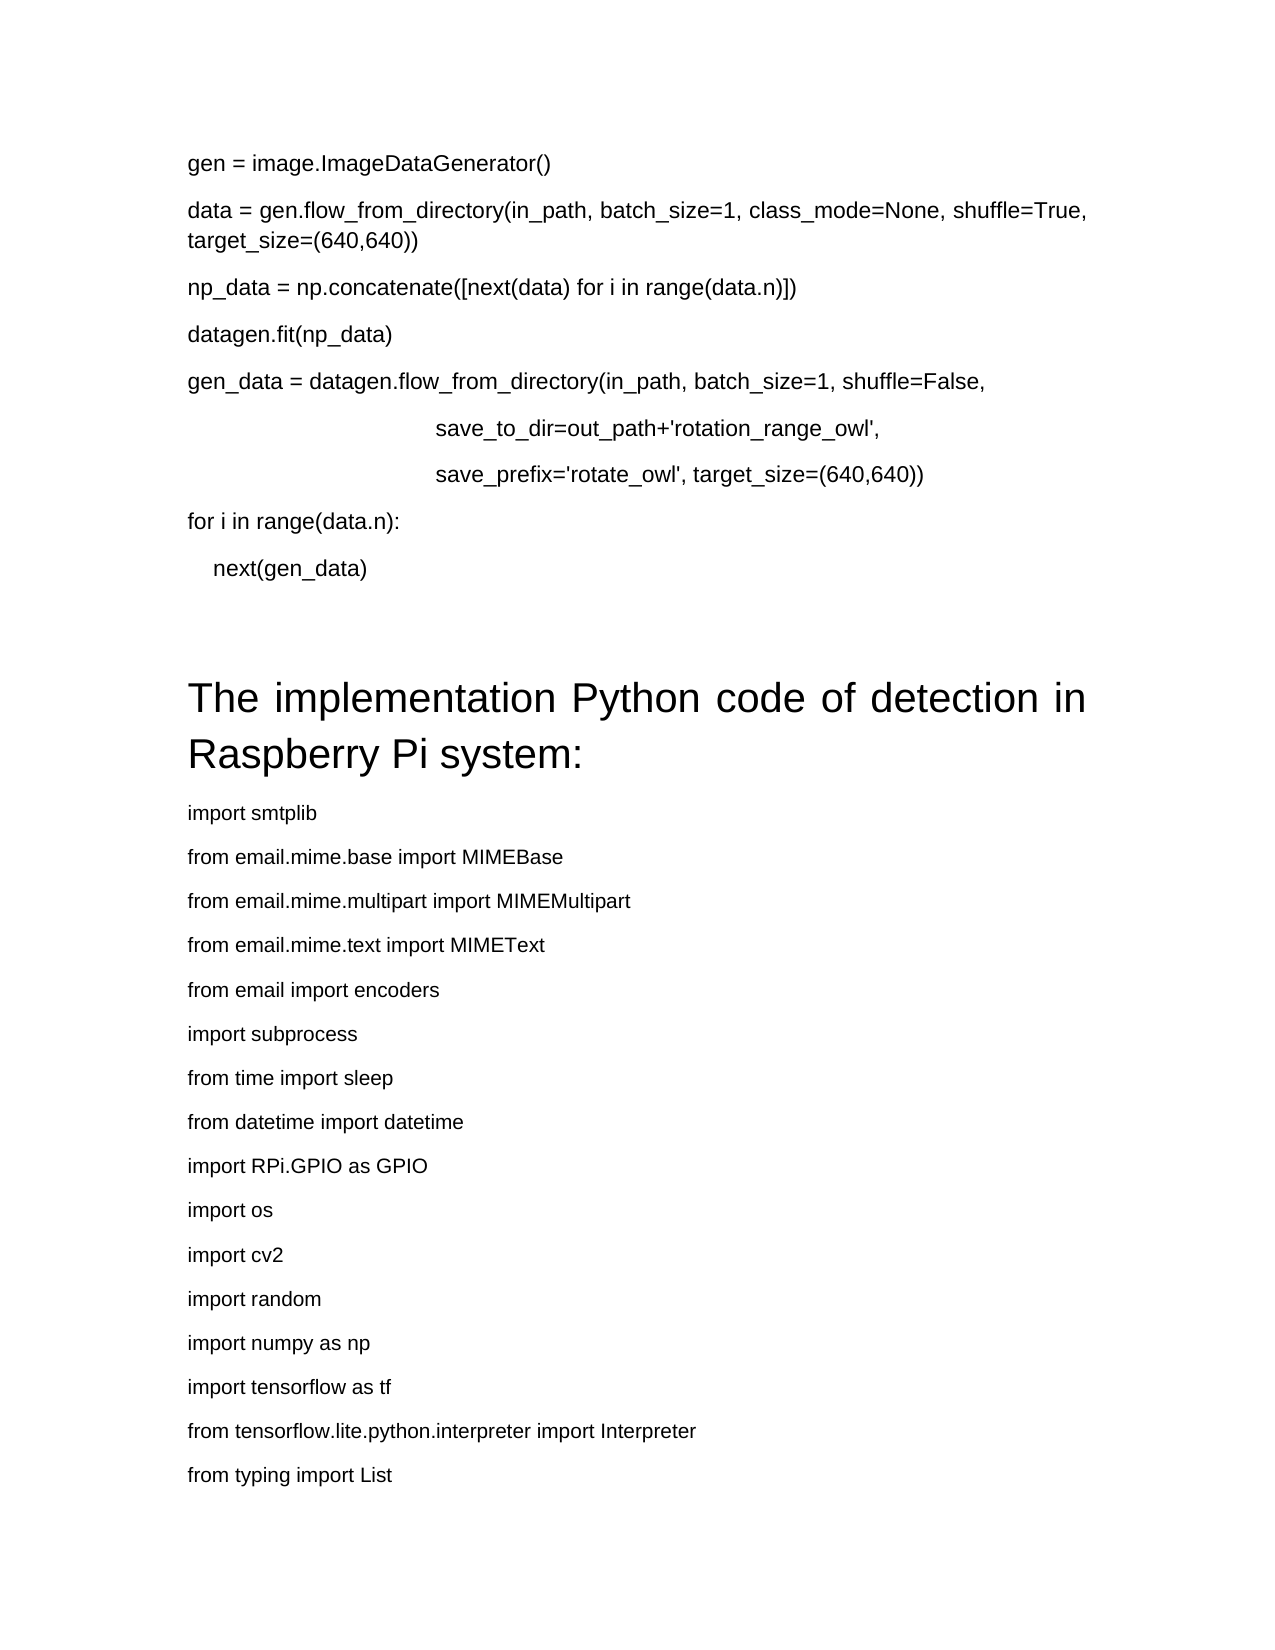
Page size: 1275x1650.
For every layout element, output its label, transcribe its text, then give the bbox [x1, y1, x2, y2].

text gen = image.ImageDataGenerator() [187, 150, 1087, 176]
text import tensorflow as tf [187, 1375, 1087, 1399]
text for i in range(data.n): [187, 508, 1087, 535]
text from time import sleep [187, 1066, 1087, 1090]
text save_prefix='rotate_owl', target_size=(640,640)) [187, 461, 1087, 488]
text data = gen.flow_from_directory(in_path, batch_size=1, class_mode=None, shuffle=True, target_size=(640,640)) [187, 197, 1087, 253]
text from datetime import datetime [187, 1110, 1087, 1134]
text import RPi.GPIO as GPIO [187, 1154, 1087, 1178]
text save_to_dir=out_path+'rotation_range_owl', [187, 414, 1087, 441]
text datagen.fit(np_data) [187, 321, 1087, 347]
text from tensorflow.lite.python.interpreter import Interpreter [187, 1419, 1087, 1443]
text gen_data = datagen.flow_from_directory(in_path, batch_size=1, shuffle=False, [187, 368, 1087, 394]
text next(gen_data) [187, 555, 1087, 582]
text np_data = np.concatenate([next(data) for i in range(data.n)]) [187, 274, 1087, 300]
text import subprocess [187, 1022, 1087, 1046]
text from email.mime.base import MIMEBase [187, 845, 1087, 869]
text import numpy as np [187, 1331, 1087, 1355]
text from email import encoders [187, 977, 1087, 1001]
text from email.mime.text import MIMEText [187, 933, 1087, 957]
text import random [187, 1287, 1087, 1311]
text import cv2 [187, 1242, 1087, 1266]
text from typing import List [187, 1463, 1087, 1487]
text import os [187, 1198, 1087, 1222]
text The implementation Python code of detection in Raspberry Pi system: [187, 674, 1087, 777]
text from email.mime.multipart import MIMEMultipart [187, 889, 1087, 913]
text import smtplib [187, 801, 1087, 825]
